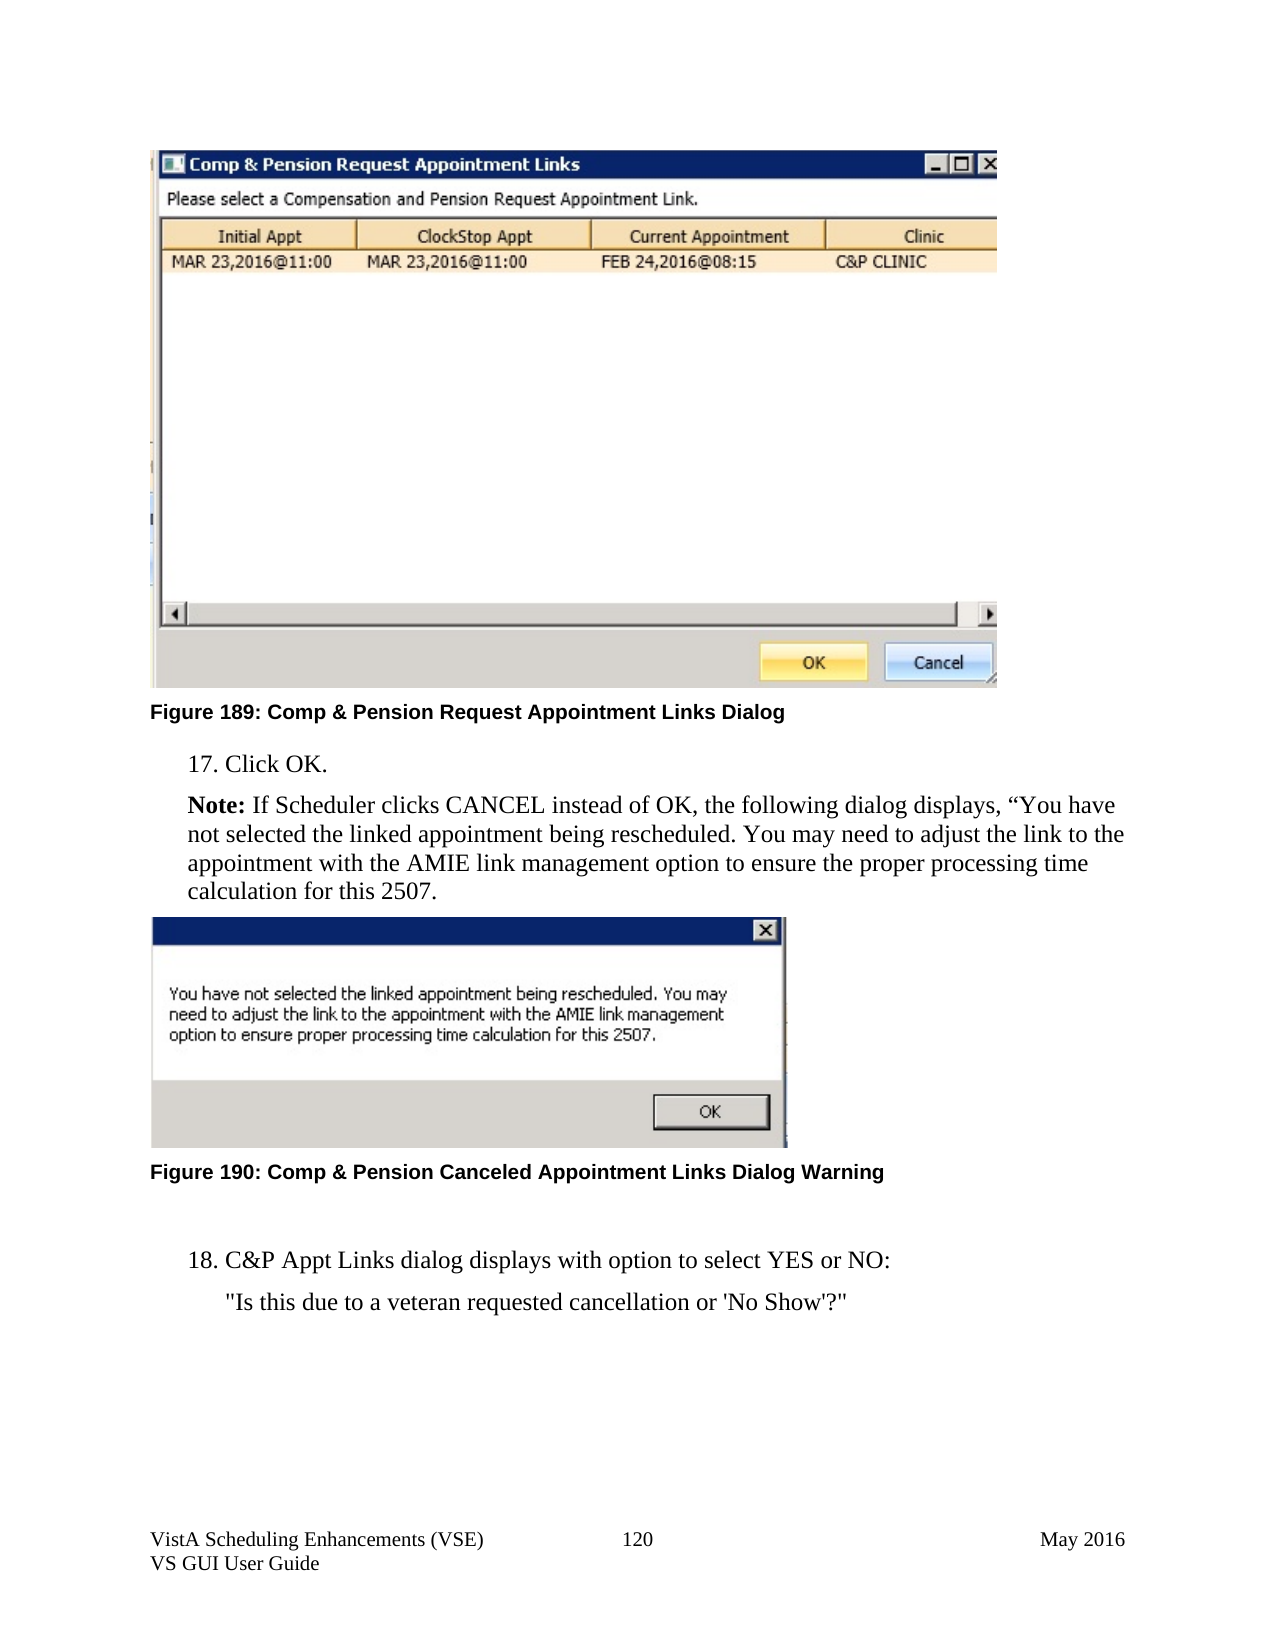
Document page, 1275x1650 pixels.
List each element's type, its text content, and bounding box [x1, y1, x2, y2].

list C&P Appt Links dialog displays with option to select YES or NO: [187, 1245, 1125, 1274]
text "Is this due to a veteran requested cancellation or 'No Show'?" [225, 1287, 1125, 1315]
list Click OK. [187, 749, 1125, 778]
picture [150, 150, 997, 688]
text Note: If Scheduler clicks CANCEL instead of OK, the following dialog displays, “You have not selected the linked appointment being rescheduled. You may need to adjust the link to the appointment with the AMIE link management option to ensure the proper processing time calculation for this 2507. [187, 790, 1125, 905]
picture [150, 917, 788, 1148]
